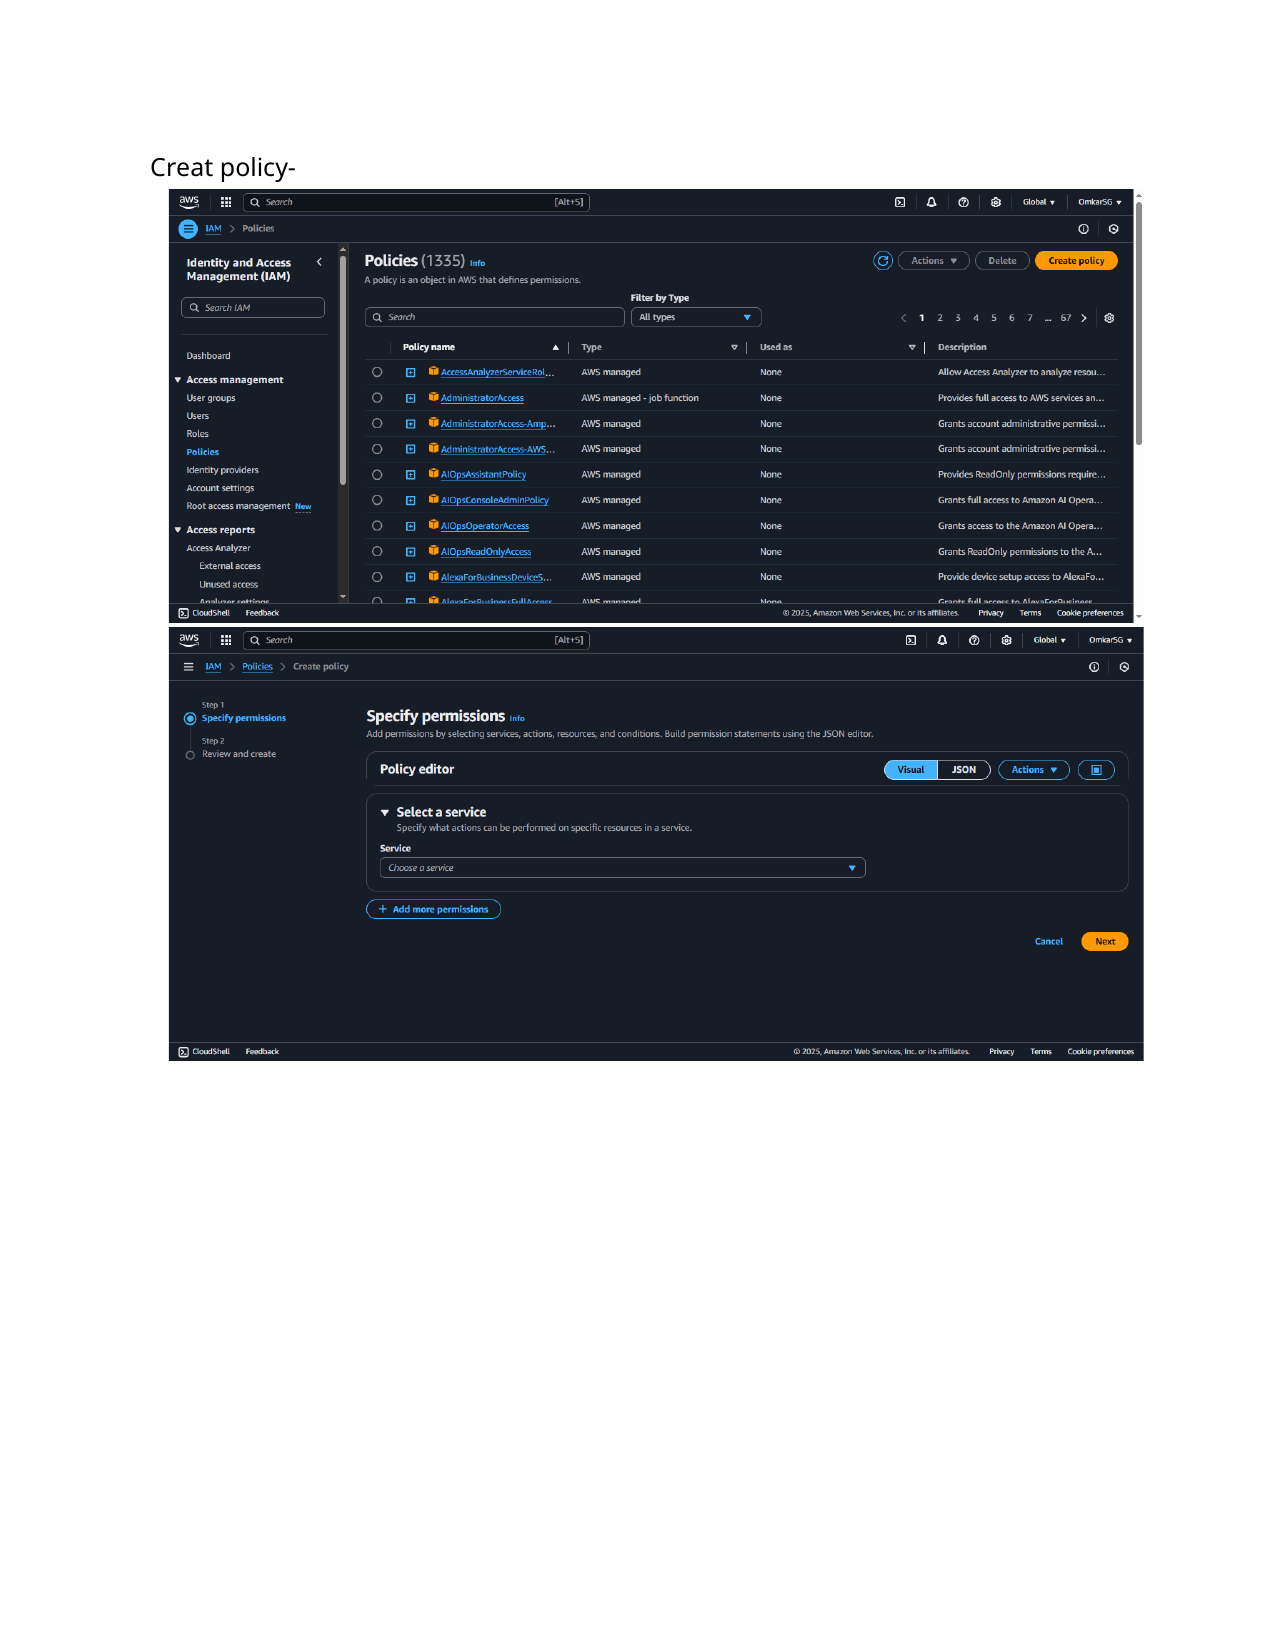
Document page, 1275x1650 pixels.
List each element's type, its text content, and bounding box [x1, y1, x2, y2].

text Creat policy- [150, 150, 1125, 1061]
